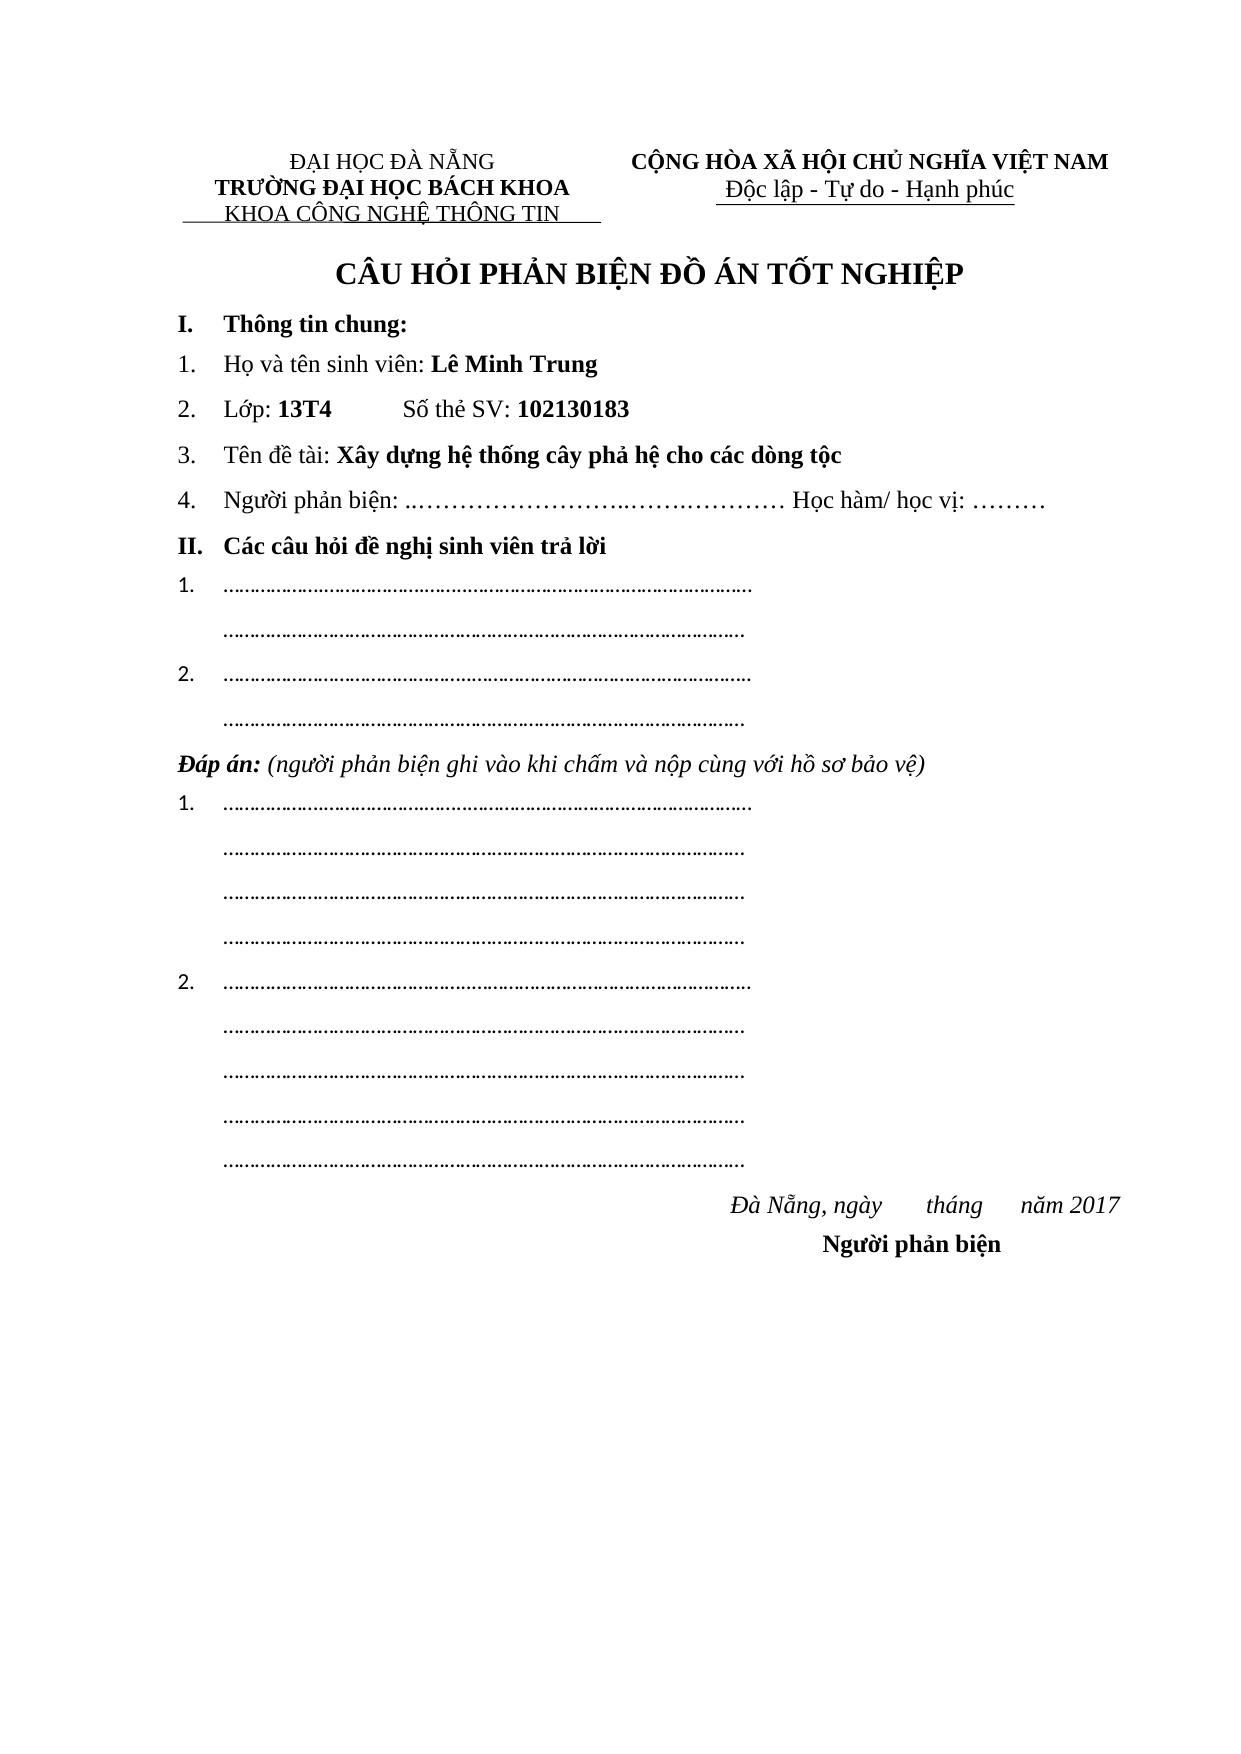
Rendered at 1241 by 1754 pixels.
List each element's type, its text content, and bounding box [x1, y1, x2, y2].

list ……………………………………………………………………………………… [223, 704, 1122, 732]
text CÂU HỎI PHẢN BIỆN ĐỒ ÁN TỐT NGHIỆP [177, 256, 1122, 291]
list Họ và tên sinh viên: Lê Minh Trung [177, 349, 1122, 377]
table_header CỘNG HÒA XÃ HỘI CHỦ NGHĨA VIỆT NAM Độc lập - Tự do - Hạnh phúc [612, 148, 1127, 227]
list Các câu hỏi đề nghị sinh viên trả lời [177, 531, 1122, 559]
list ……………………………………………………………………………………… [223, 1101, 1122, 1129]
list ……………………………………………………………………………………… [223, 615, 1122, 643]
list ………………………………………..…………………………………………….. [177, 967, 1122, 995]
list ……………………………………………………………………………………… [223, 1056, 1122, 1084]
list Tên đề tài: Xây dựng hệ thống cây phả hệ cho các dòng tộc [177, 440, 1122, 468]
list ……………………………………………………………………………………… [223, 1011, 1122, 1039]
text Đà Nẵng, ngày tháng năm 2017 [177, 1190, 1122, 1219]
text Đáp án: (người phản biện ghi vào khi chấm và nộp cùng với hồ sơ bảo vệ) [177, 749, 1122, 777]
list ……………….……………….……..……………………………………………… [177, 788, 1122, 816]
list ……………………………………………………………………………………… [223, 877, 1122, 905]
list ……………………………………………………………………………………… [223, 922, 1122, 950]
list Thông tin chung: [177, 309, 1122, 338]
list ………………………………………..…………………………………………….. [177, 659, 1122, 687]
list ……………….……………….……..……………………………………………… [177, 570, 1122, 598]
list ……………………………………………………………………………………… [223, 833, 1122, 861]
table_header ĐẠI HỌC ĐÀ NẴNG TRƯỜNG ĐẠI HỌC BÁCH KHOA KHOA CÔNG NGHỆ THÔNG TIN [172, 148, 612, 227]
list Người phản biện: ..……………………..…….………… Học hàm/ học vị: ……… [177, 485, 1122, 514]
text Người phản biện [177, 1229, 1122, 1258]
list ……………………………………………………………………………………… [223, 1146, 1122, 1173]
list Lớp: 13T4 Số thẻ SV: 102130183 [177, 394, 1122, 423]
